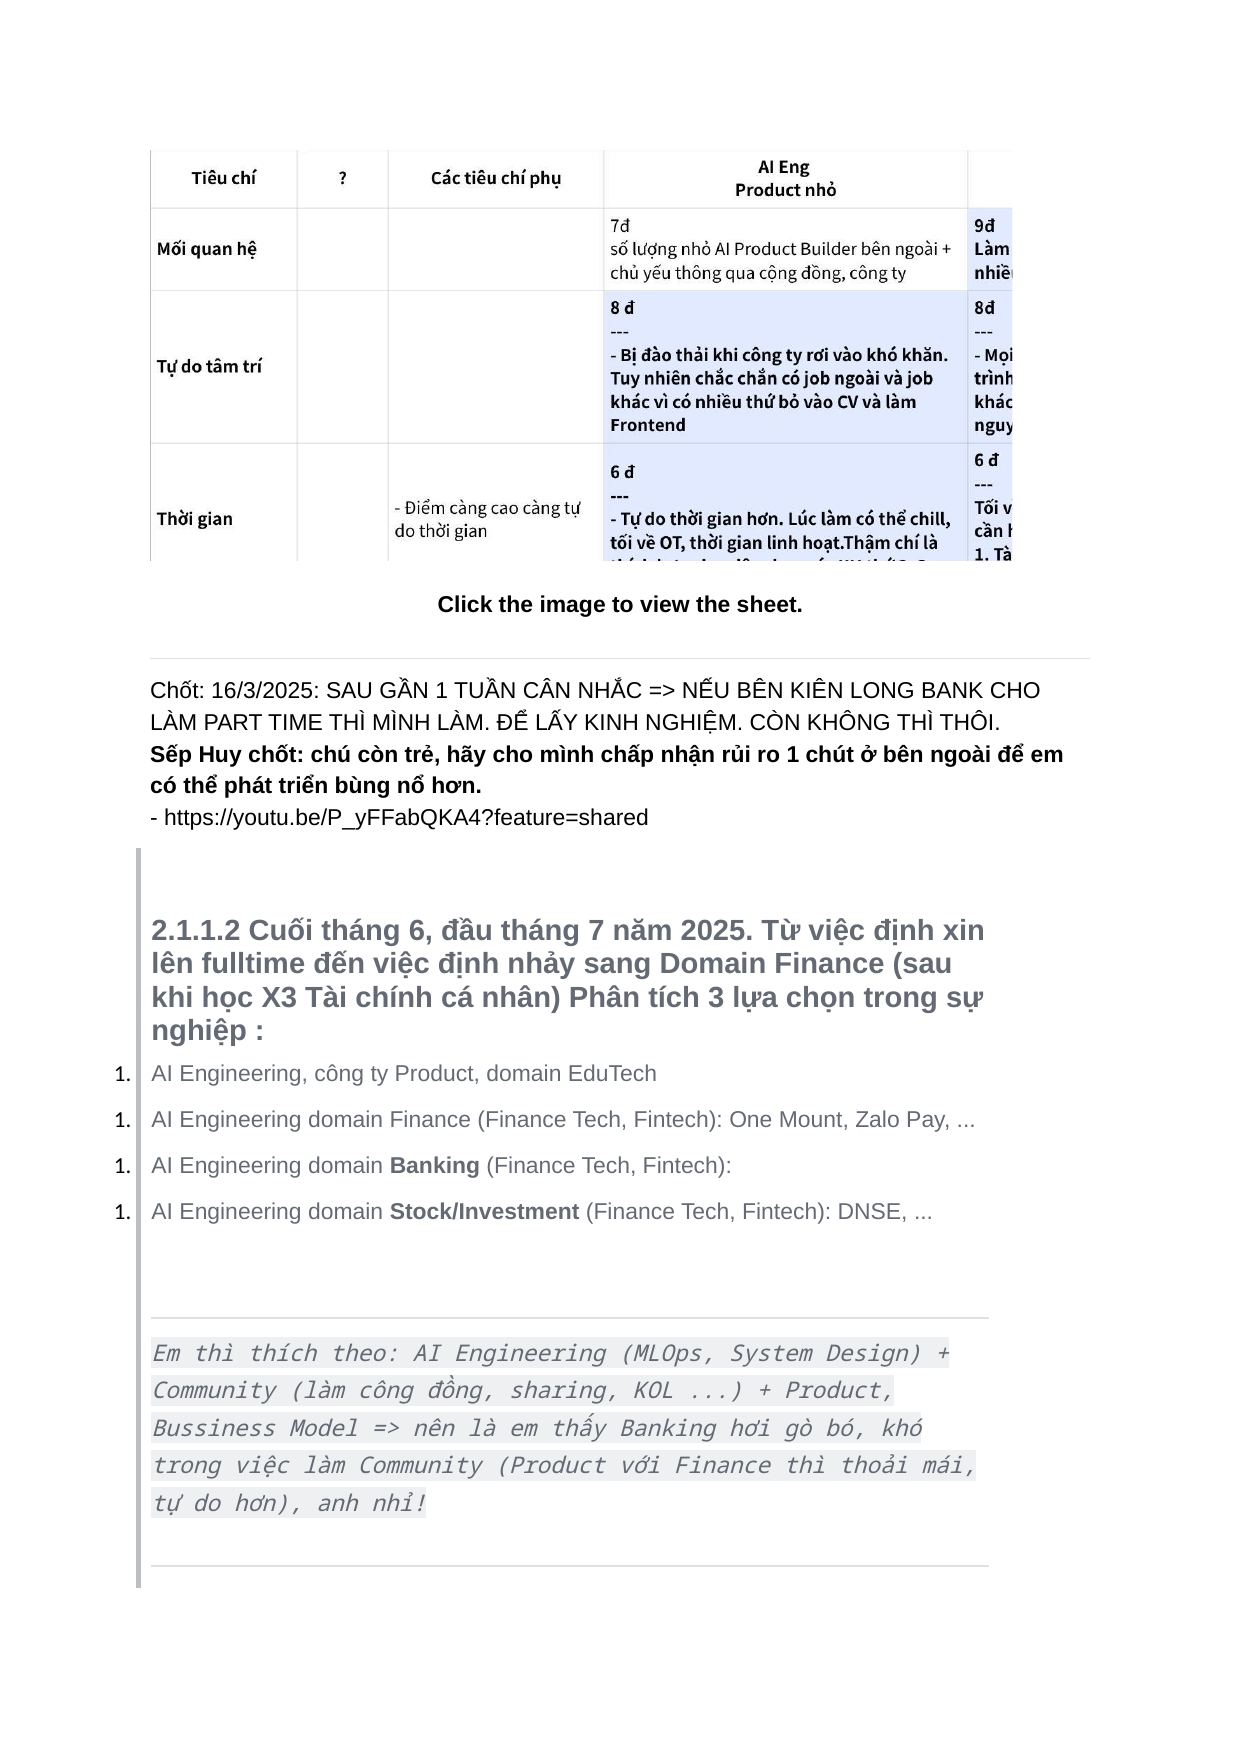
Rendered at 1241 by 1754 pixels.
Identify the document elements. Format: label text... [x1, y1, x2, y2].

text Click the image to view the sheet. [150, 591, 1090, 617]
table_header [141, 848, 1001, 1587]
text Chốt: 16/3/2025: SAU GẦN 1 TUẦN CÂN NHẮC => NẾU BÊN KIÊN LONG BANK CHO LÀM PART TIME THÌ MÌNH LÀM. ĐỂ LẤY KINH NGHIỆM. CÒN KHÔNG THÌ THÔI. Sếp Huy chốt: chú còn trẻ, hãy cho mình chấp nhận rủi ro 1 chút ở bên ngoài để em có thể phát triển bùng nổ hơn. - https://youtu.be/P_yFFabQKA4?feature=shared [150, 677, 1090, 830]
picture [150, 150, 1013, 561]
